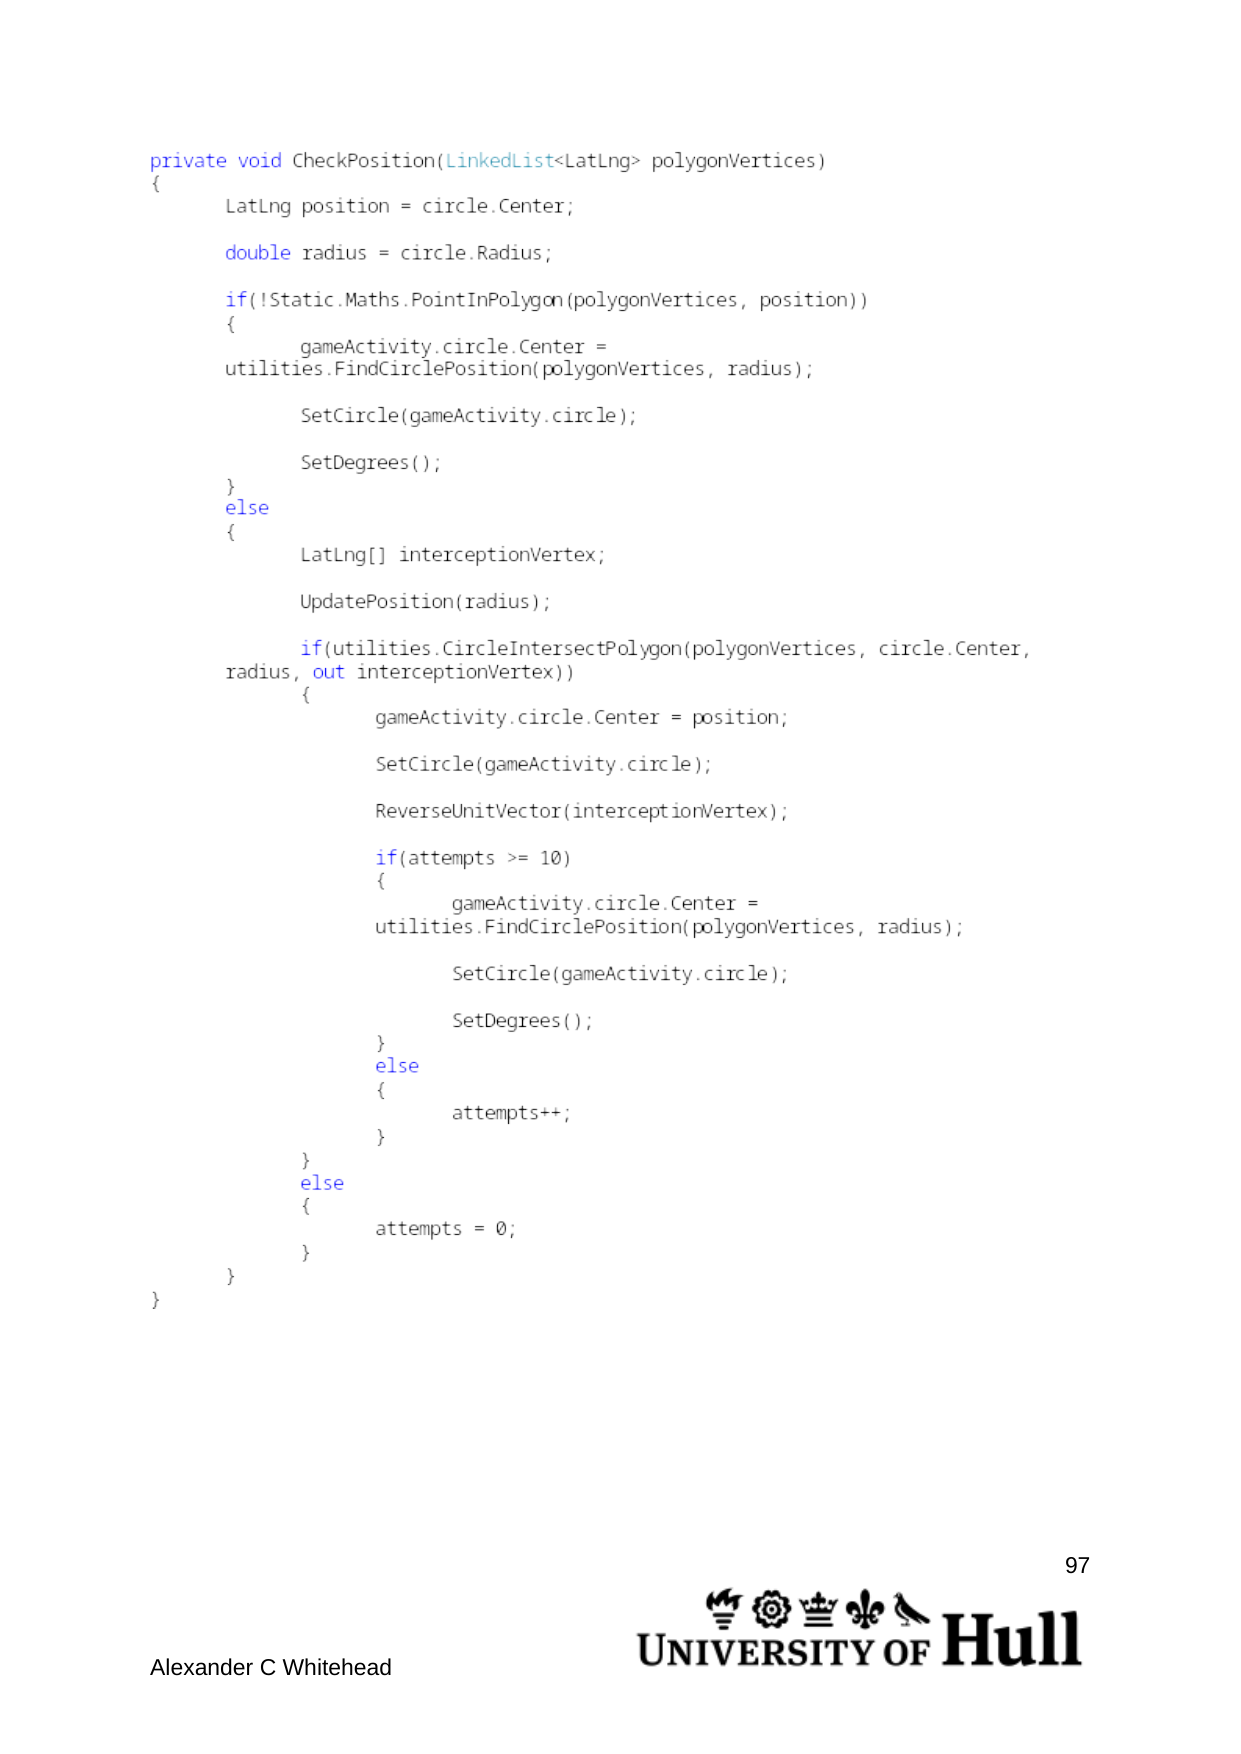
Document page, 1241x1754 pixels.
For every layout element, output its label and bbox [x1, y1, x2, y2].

picture [630, 1578, 1091, 1676]
